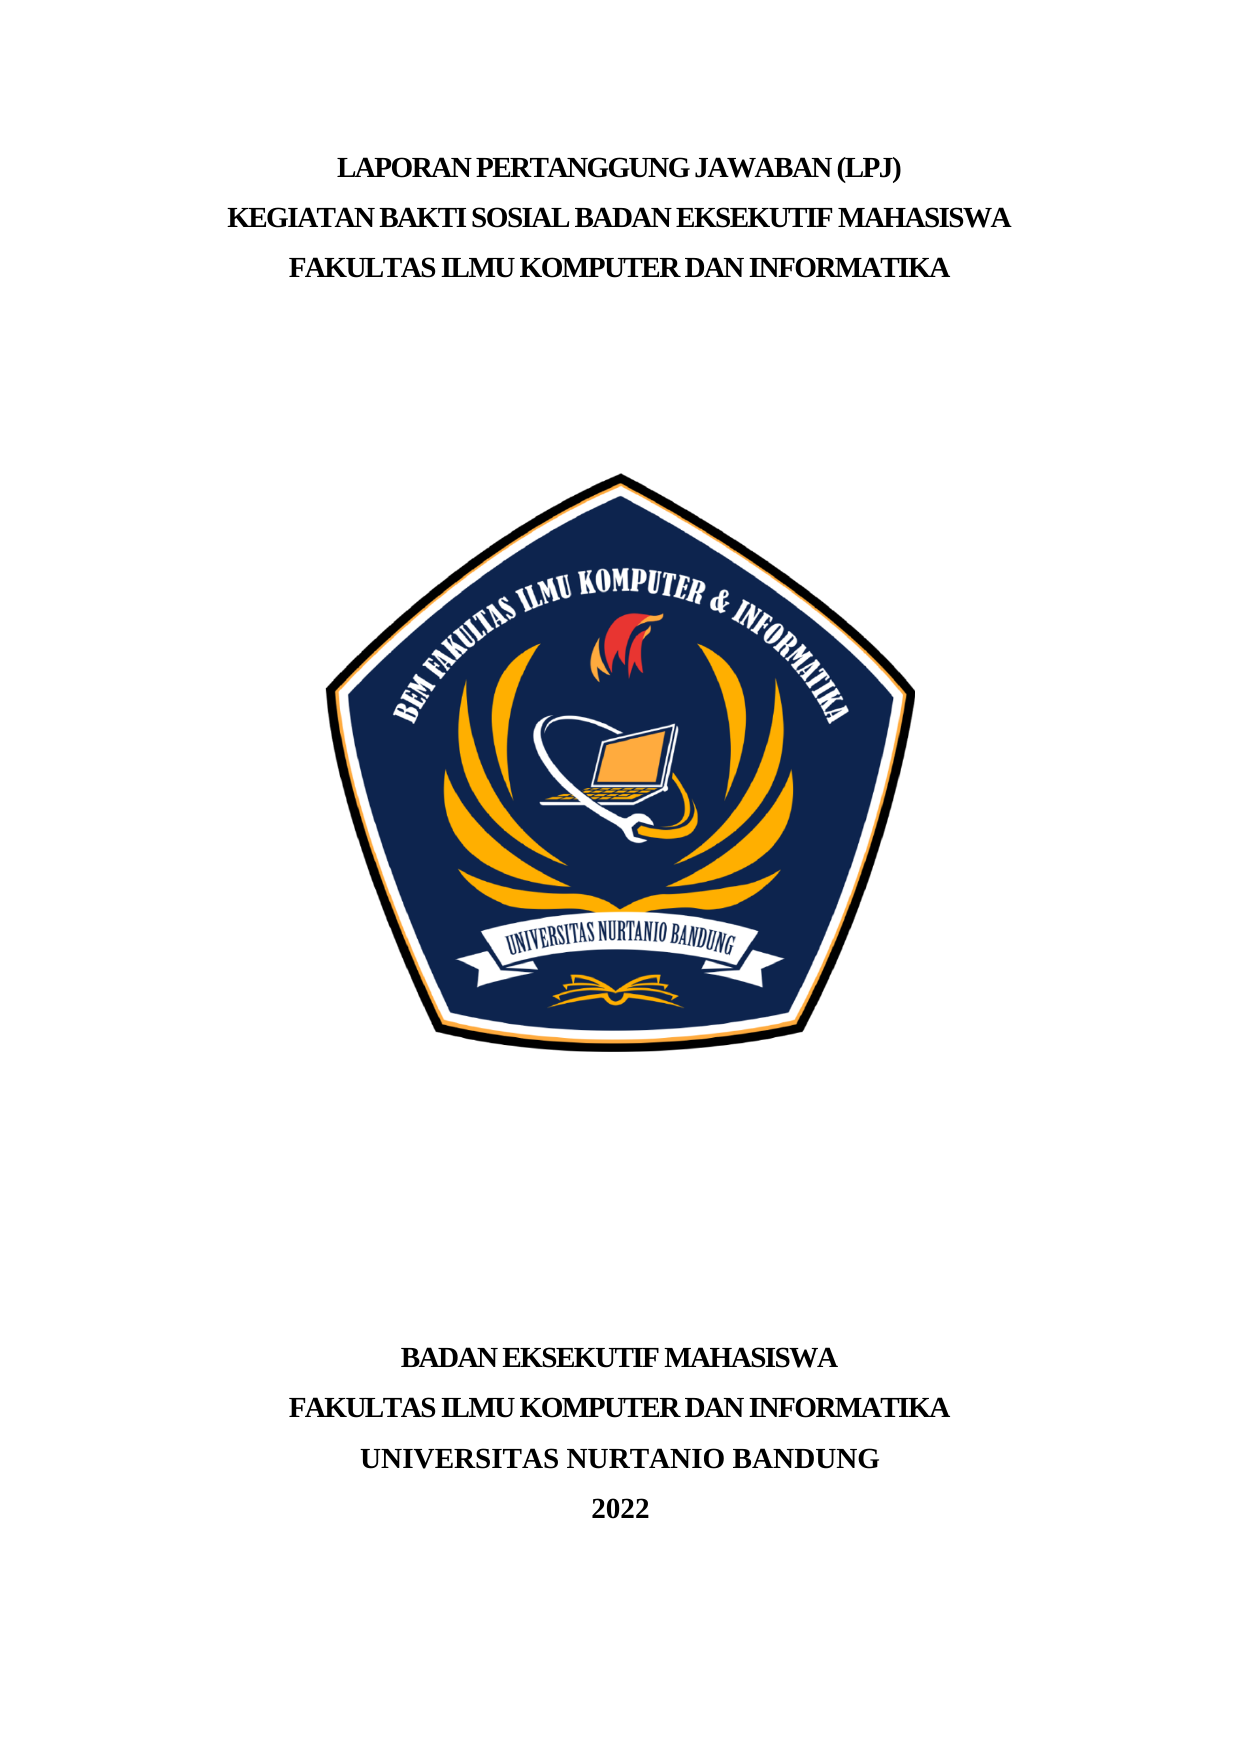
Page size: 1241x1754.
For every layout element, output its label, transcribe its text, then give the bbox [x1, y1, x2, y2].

text BADAN EKSEKUTIF MAHASISWA [150, 1340, 1090, 1374]
text 2022 [150, 1491, 1090, 1525]
text KEGIATAN BAKTI SOSIAL BADAN EKSEKUTIF MAHASISWA [150, 200, 1090, 234]
text LAPORAN PERTANGGUNG JAWABAN (LPJ) [150, 150, 1090, 183]
text UNIVERSITAS NURTANIO BANDUNG [150, 1441, 1090, 1474]
picture [325, 473, 915, 1052]
text FAKULTAS ILMU KOMPUTER DAN INFORMATIKA [150, 251, 1090, 284]
text FAKULTAS ILMU KOMPUTER DAN INFORMATIKA [150, 1391, 1090, 1424]
